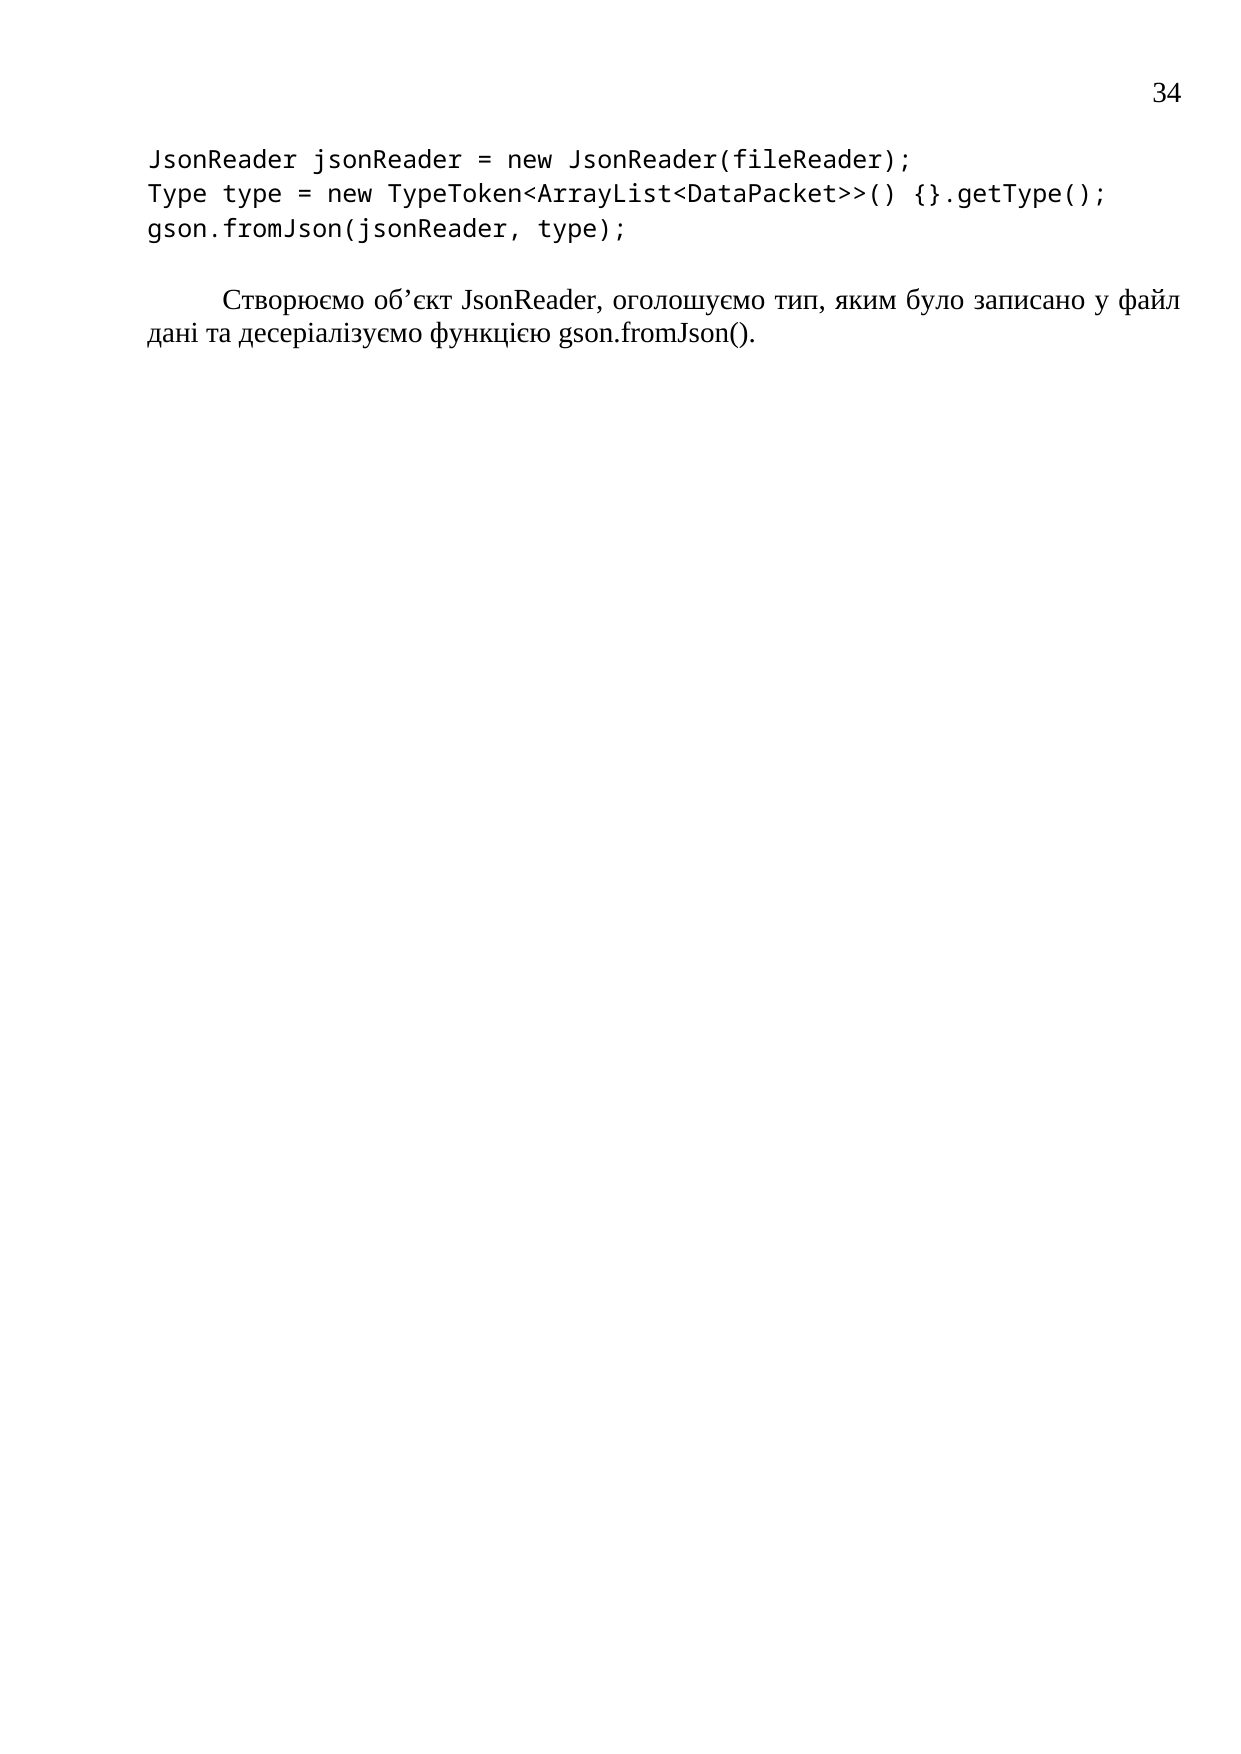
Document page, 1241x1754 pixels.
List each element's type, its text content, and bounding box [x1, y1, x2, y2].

text JsonReader jsonReader = new JsonReader(fileReader); [147, 142, 1181, 176]
text Type type = new TypeToken<ArrayList<DataPacket>>() {}.getType(); [147, 176, 1181, 210]
text gson.fromJson(jsonReader, type); [147, 210, 1181, 244]
text Створюємо об’єкт JsonReader, оголошуємо тип, яким було записано у файл дані та десеріалізуємо функцією gson.fromJson(). [147, 282, 1181, 349]
